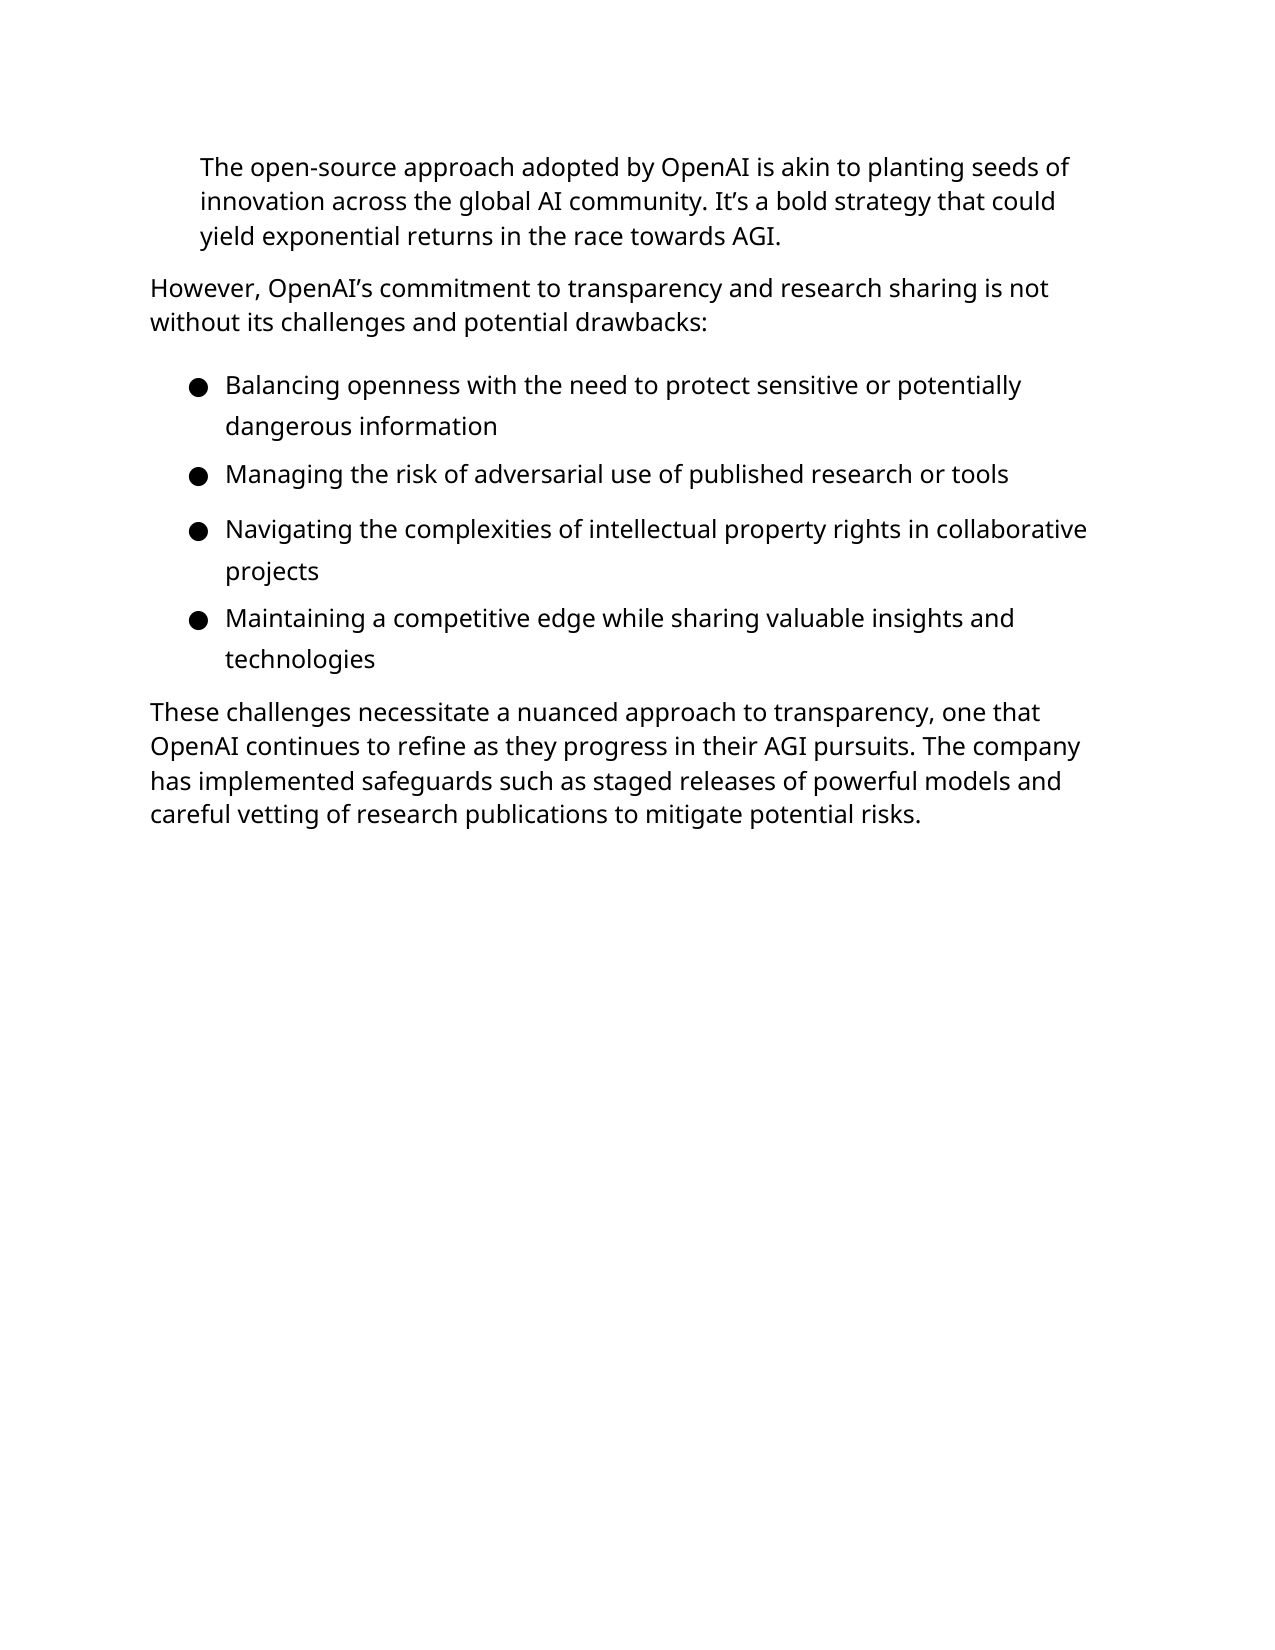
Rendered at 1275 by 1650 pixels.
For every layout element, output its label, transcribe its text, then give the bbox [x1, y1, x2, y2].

text However, OpenAI’s commitment to transparency and research sharing is not without its challenges and potential drawbacks: [150, 271, 1125, 339]
list Navigating the complexities of intellectual property rights in collaborative projects [187, 502, 1125, 587]
list Managing the risk of adversarial use of published research or tools [187, 447, 1125, 498]
list Balancing openness with the need to protect sensitive or potentially dangerous information [187, 358, 1125, 443]
text These challenges necessitate a nuanced approach to transparency, one that OpenAI continues to refine as they progress in their AGI pursuits. The company has implemented safeguards such as staged releases of powerful models and careful vetting of research publications to mitigate potential risks. [150, 695, 1125, 831]
list Maintaining a competitive edge while sharing valuable insights and technologies [187, 591, 1125, 676]
text The open-source approach adopted by OpenAI is akin to planting seeds of innovation across the global AI community. It’s a bold strategy that could yield exponential returns in the race towards AGI. [200, 150, 1075, 252]
